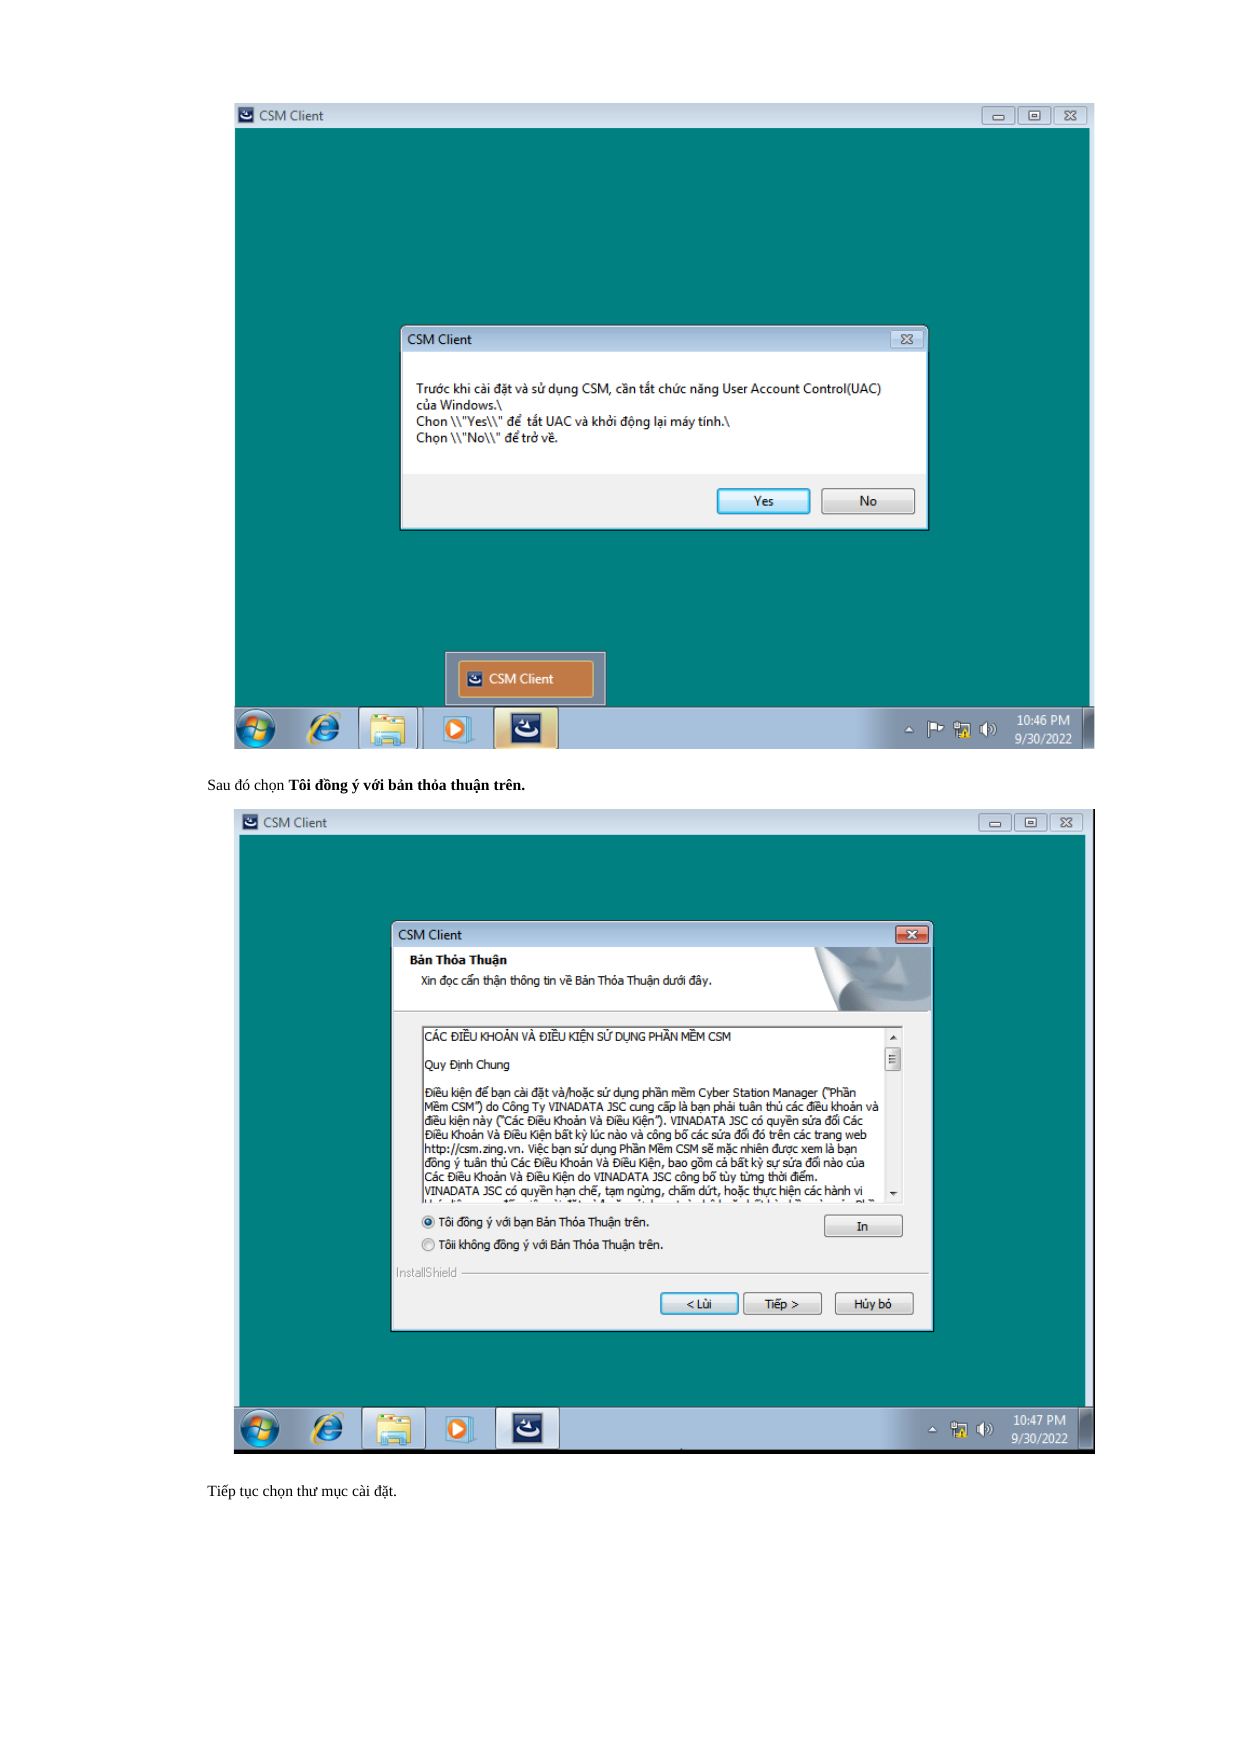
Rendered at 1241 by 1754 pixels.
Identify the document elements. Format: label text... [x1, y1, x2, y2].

list Sau đó chọn Tôi đồng ý với bản thỏa thuận trên. [207, 762, 1122, 794]
list Tiếp tục chọn thư mục cài đặt. [207, 1468, 1122, 1499]
picture [233, 809, 1095, 1454]
picture [234, 103, 1095, 749]
